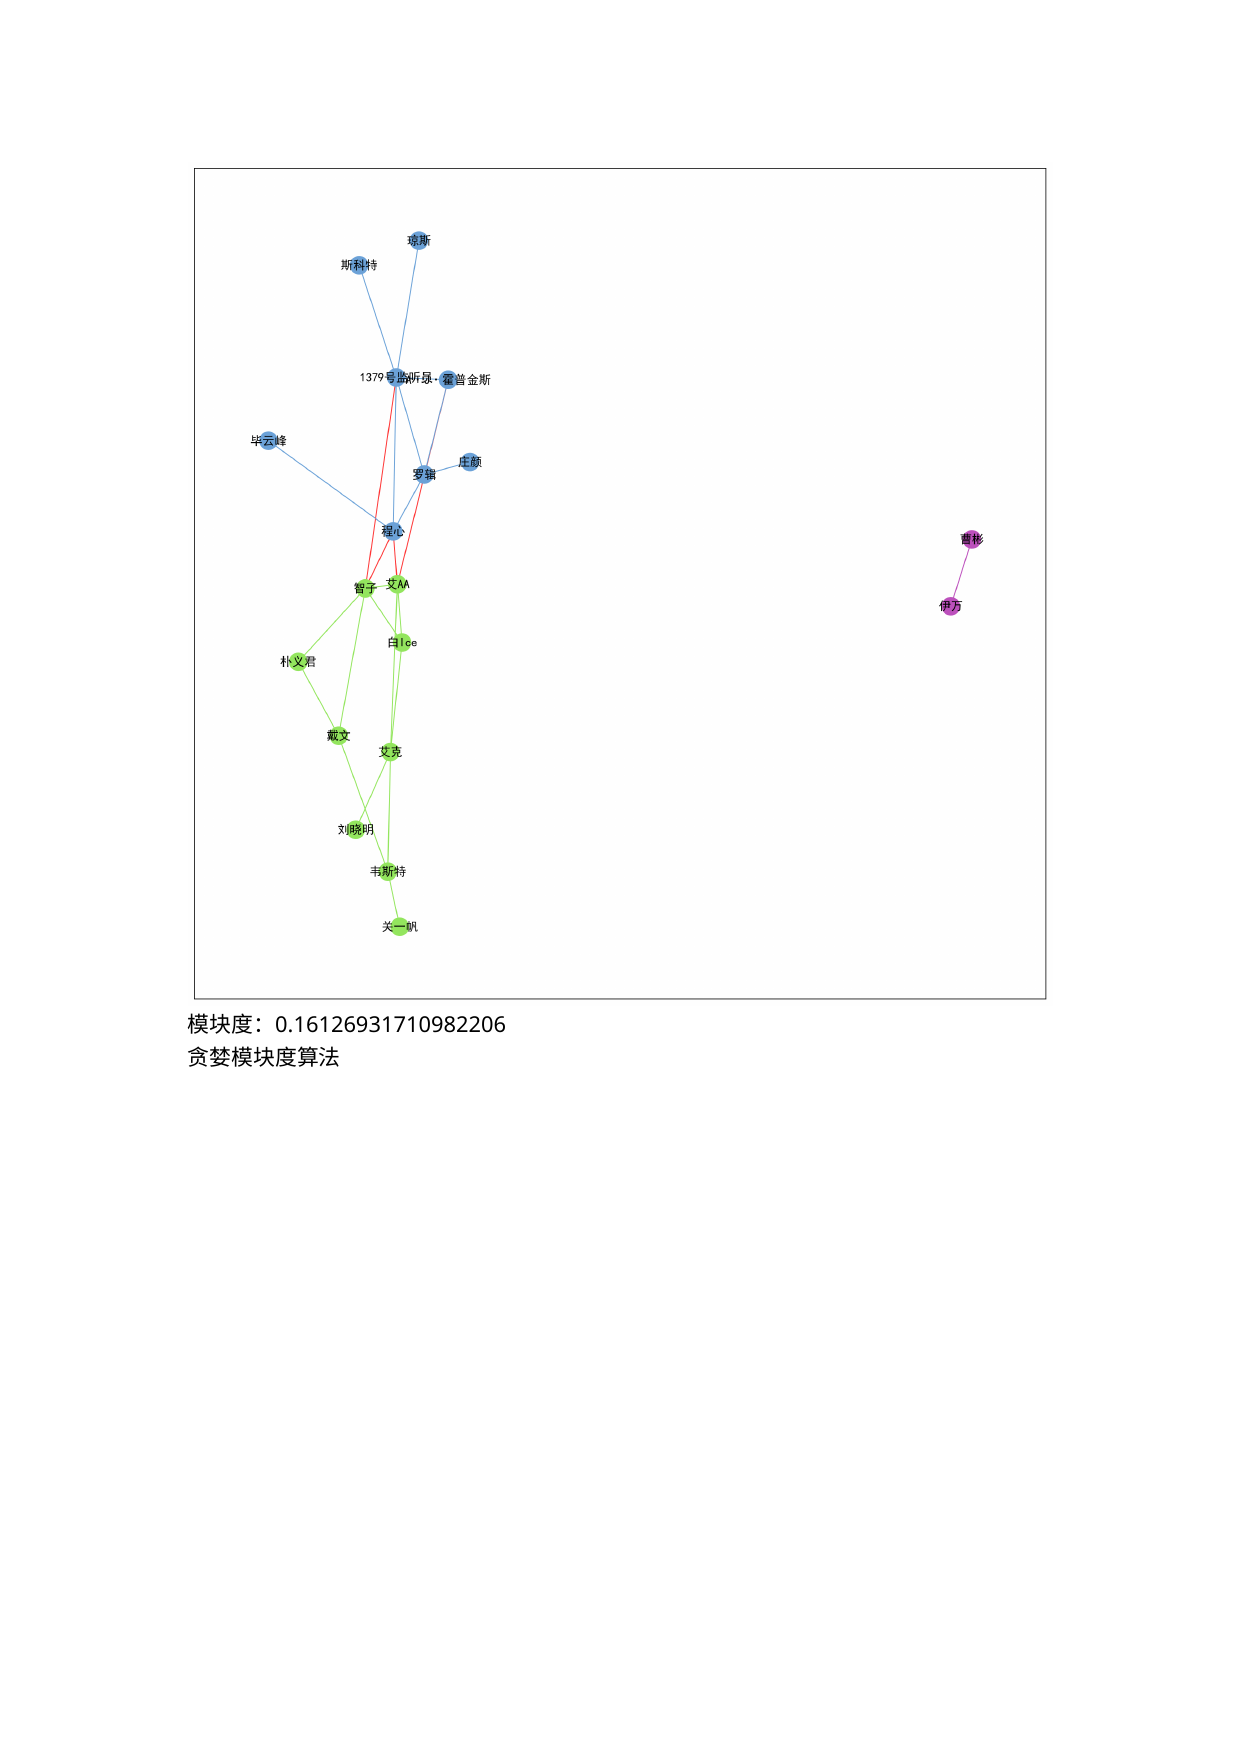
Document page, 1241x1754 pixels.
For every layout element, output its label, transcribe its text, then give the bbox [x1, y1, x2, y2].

picture [187, 162, 1053, 1006]
text 模块度：0.16126931710982206 [187, 1007, 1053, 1039]
text 贪婪模块度算法 [187, 1039, 1053, 1072]
